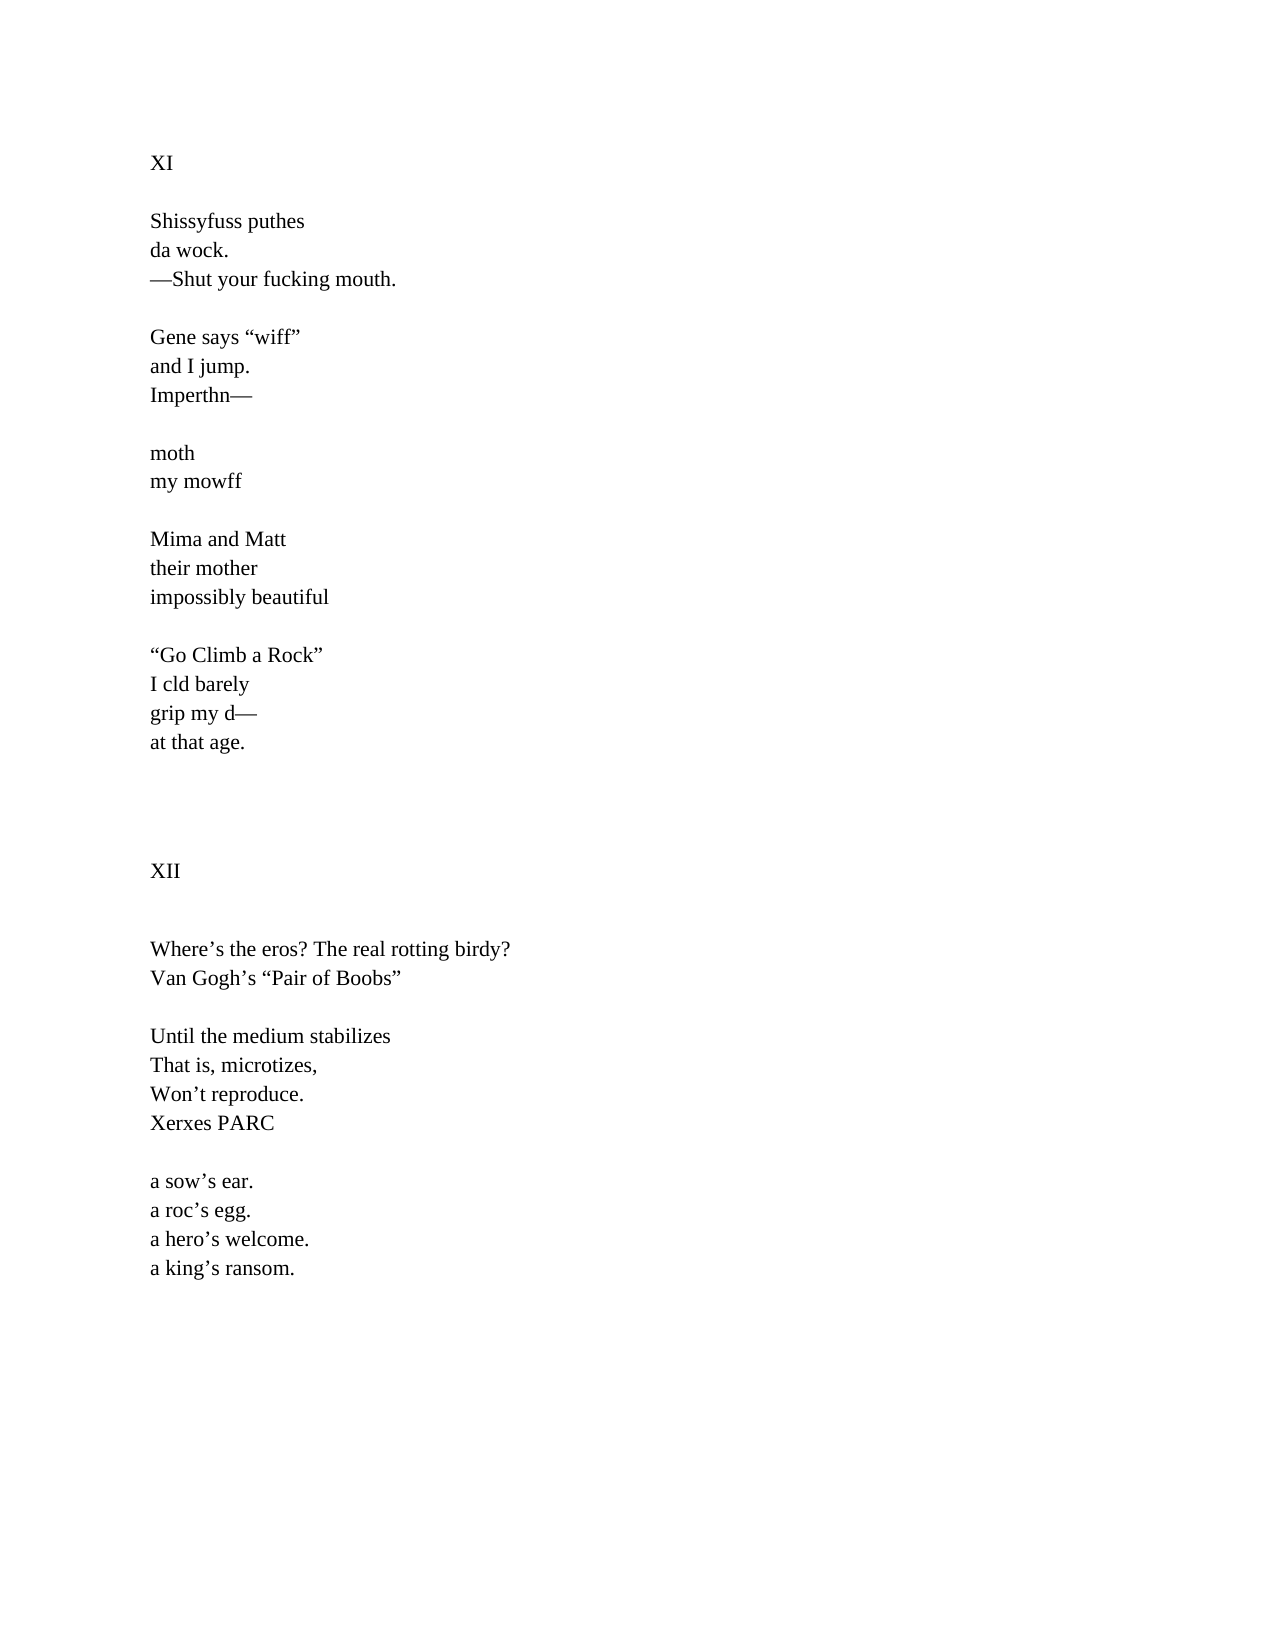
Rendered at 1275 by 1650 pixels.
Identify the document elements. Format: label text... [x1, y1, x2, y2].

text Where’s the eros? The real rotting birdy? [150, 936, 1125, 962]
text Van Gogh’s “Pair of Boobs” [150, 965, 1125, 991]
text Mima and Matt [150, 526, 1125, 552]
text That is, microtizes, [150, 1052, 1125, 1077]
text Until the medium stabilizes [150, 1023, 1125, 1048]
text a sow’s ear. [150, 1168, 1125, 1193]
text grip my d— [150, 700, 1125, 725]
text a roc’s egg. [150, 1197, 1125, 1222]
text XI [150, 150, 1125, 175]
text a king’s ransom. [150, 1255, 1125, 1280]
text XII [150, 858, 1125, 883]
text Won’t reproduce. [150, 1081, 1125, 1106]
text Gene says “wiff” [150, 324, 1125, 349]
text at that age. [150, 729, 1125, 754]
text their mother [150, 555, 1125, 581]
text da wock. [150, 237, 1125, 262]
text Xerxes PARC [150, 1110, 1125, 1135]
text Imperthn— [150, 382, 1125, 407]
text “Go Climb a Rock” [150, 642, 1125, 667]
text a hero’s welcome. [150, 1226, 1125, 1251]
text moth [150, 439, 1125, 465]
text my mowff [150, 468, 1125, 494]
text and I jump. [150, 353, 1125, 378]
text —Shut your fucking mouth. [150, 266, 1125, 291]
text Shissyfuss puthes [150, 208, 1125, 233]
text impossibly beautiful [150, 584, 1125, 609]
text I cld barely [150, 671, 1125, 696]
